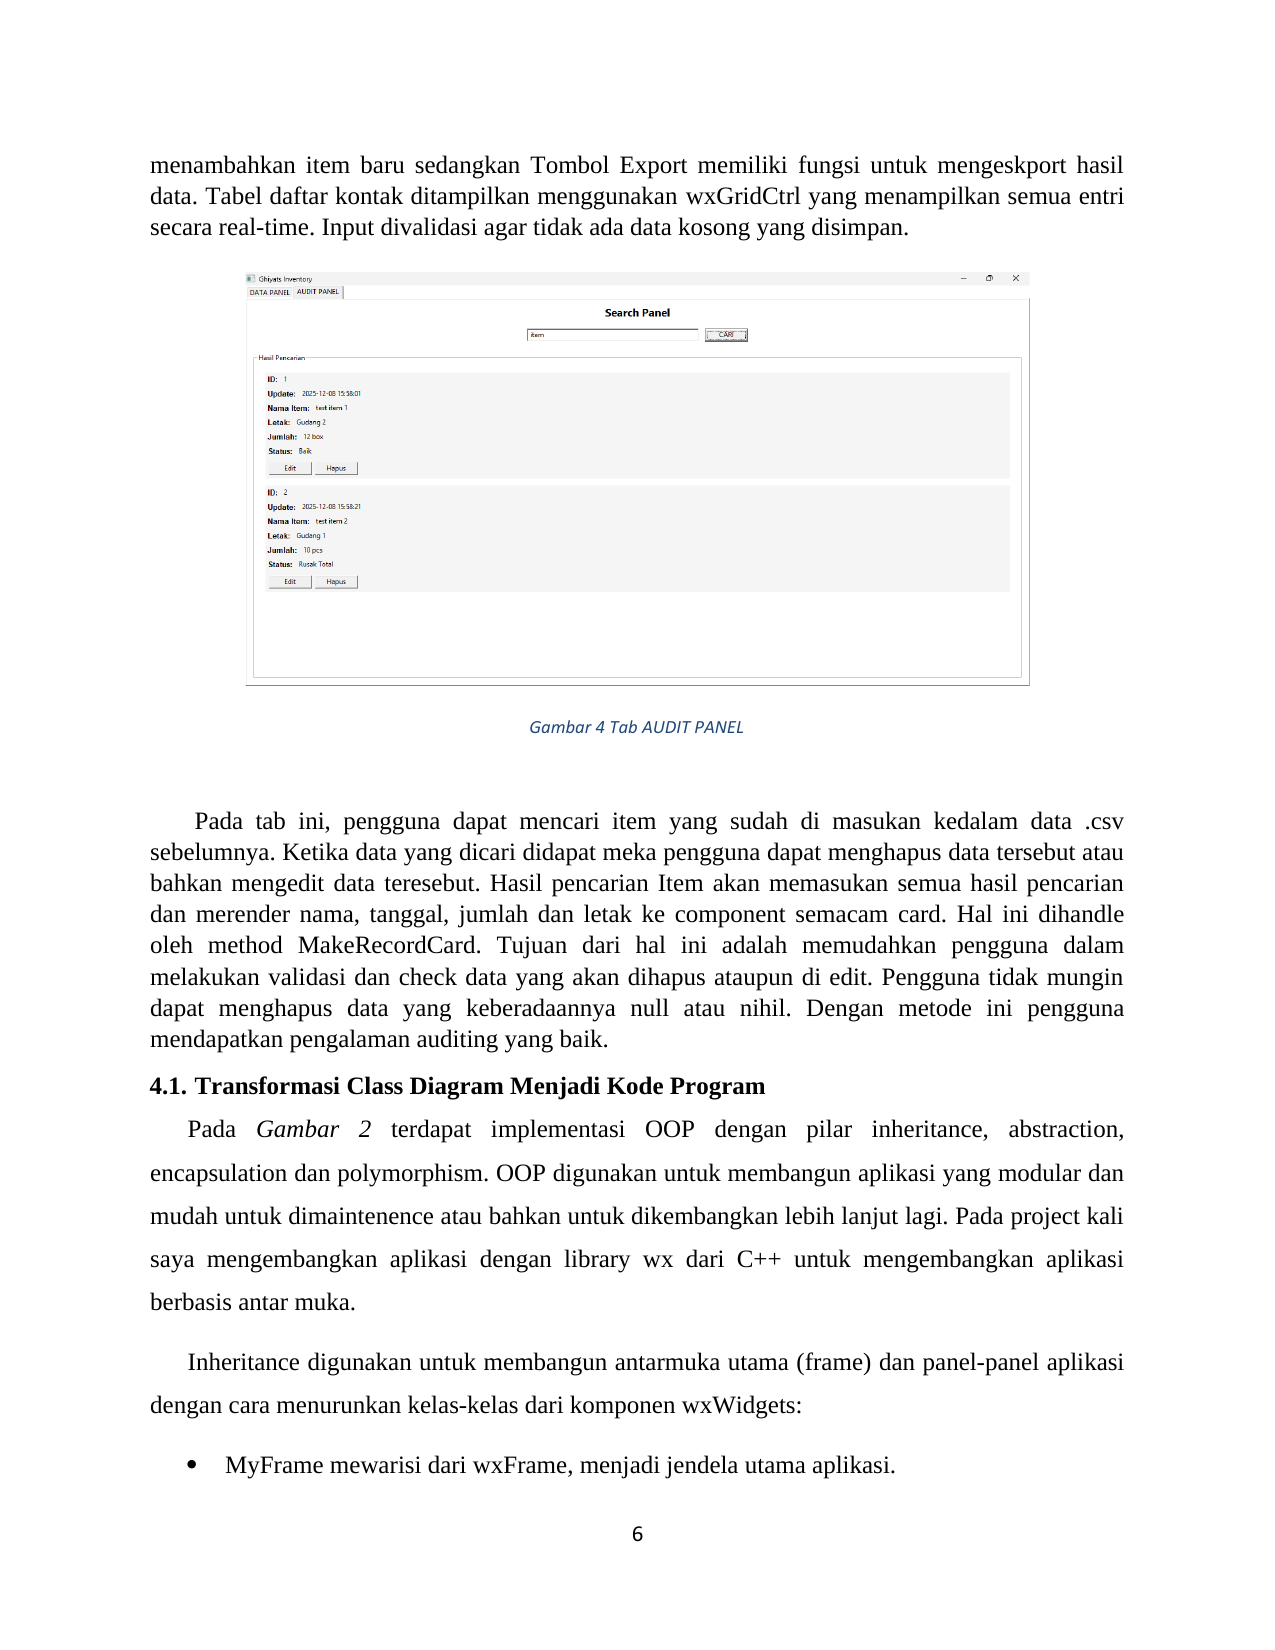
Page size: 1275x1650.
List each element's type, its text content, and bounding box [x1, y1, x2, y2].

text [150, 150, 1125, 241]
text Pada tab ini, pengguna dapat mencari item yang sudah di masukan kedalam data .csv sebelumnya. Ketika data yang dicari didapat meka pengguna dapat menghapus data tersebut atau bahkan mengedit data teresebut. Hasil pencarian Item akan memasukan semua hasil pencarian dan merender nama, tanggal, jumlah dan letak ke component semacam card. Hal ini dihandle oleh method MakeRecordCard. Tujuan dari hal ini adalah memudahkan pengguna dalam melakukan validasi dan check data yang akan dihapus ataupun di edit. Pengguna tidak mungin dapat menghapus data yang keberadaannya null atau nihil. Dengan metode ini pengguna mendapatkan pengalaman auditing yang baik. [150, 806, 1125, 1052]
text Pada Gambar 2 terdapat implementasi OOP dengan pilar inheritance, abstraction, encapsulation dan polymorphism. OOP digunakan untuk membangun aplikasi yang modular dan mudah untuk dimaintenence atau bahkan untuk dikembangkan lebih lanjut lagi. Pada project kali saya mengembangkan aplikasi dengan library wx dari C++ untuk mengembangkan aplikasi berbasis antar muka. [150, 1114, 1125, 1316]
list MyFrame mewarisi dari wxFrame, menjadi jendela utama aplikasi. [187, 1450, 1125, 1478]
text Gambar Tab AUDIT PANEL [150, 715, 1125, 738]
text Inheritance digunakan untuk membangun antarmuka utama (frame) dan panel-panel aplikasi dengan cara menurunkan kelas-kelas dari komponen wxWidgets: [150, 1347, 1125, 1419]
subtitle Transformasi Class Diagram Menjadi Kode Program [149, 1071, 1125, 1100]
picture [245, 272, 1030, 686]
